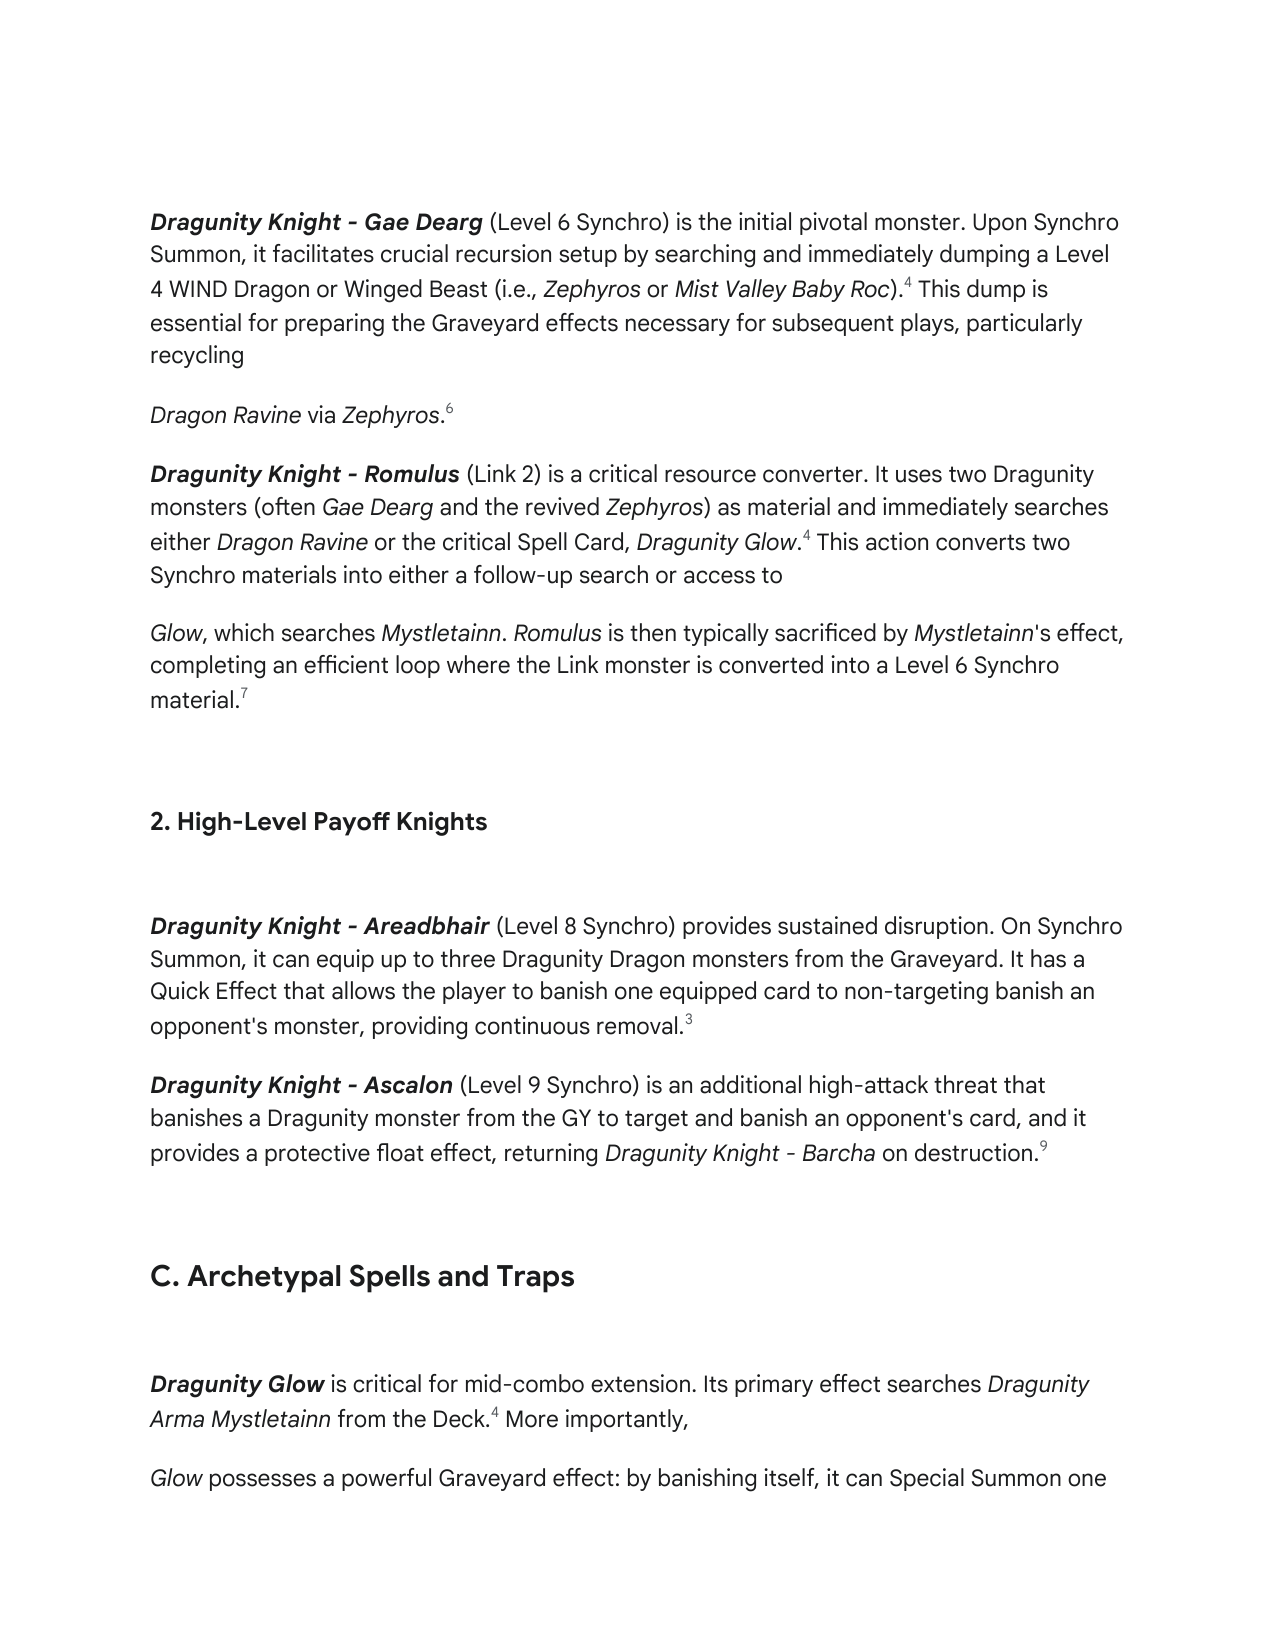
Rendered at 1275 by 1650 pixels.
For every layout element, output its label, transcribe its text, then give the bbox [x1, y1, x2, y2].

text Glow, which searches Mystletainn. Romulus is then typically sacrificed by Mystletainn's effect, completing an efficient loop where the Link monster is converted into a Level 6 Synchro material.7 [150, 619, 1125, 716]
text Dragunity Knight - Ascalon (Level 9 Synchro) is an additional high-attack threat that banishes a Dragunity monster from the GY to target and banish an opponent's card, and it provides a protective float effect, returning Dragunity Knight - Barcha on destruction.9 [150, 1071, 1125, 1168]
text Dragunity Glow is critical for mid-combo extension. Its primary effect searches Dragunity Arma Mystletainn from the Deck.4 More importantly, [150, 1371, 1125, 1435]
subtitle C. Archetypal Spells and Traps [150, 1259, 1125, 1295]
subtitle 2. High-Level Payoff Knights [150, 806, 1125, 837]
text Dragon Ravine via Zephyros.6 [150, 399, 1125, 431]
text Dragunity Knight - Gae Dearg (Level 6 Synchro) is the initial pivotal monster. Upon Synchro Summon, it facilitates crucial recursion setup by searching and immediately dumping a Level 4 WIND Dragon or Winged Beast (i.e., Zephyros or Mist Valley Baby Roc).4 This dump is essential for preparing the Graveyard effects necessary for subsequent plays, particularly recycling [150, 208, 1125, 370]
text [150, 1464, 1125, 1493]
text Dragunity Knight - Romulus (Link 2) is a critical resource converter. It uses two Dragunity monsters (often Gae Dearg and the revived Zephyros) as material and immediately searches either Dragon Ravine or the critical Spell Card, Dragunity Glow.4 This action converts two Synchro materials into either a follow-up search or access to [150, 460, 1125, 590]
text Dragunity Knight - Areadbhair (Level 8 Synchro) provides sustained disruption. On Synchro Summon, it can equip up to three Dragunity Dragon monsters from the Graveyard. It has a Quick Effect that allows the player to banish one equipped card to non-targeting banish an opponent's monster, providing continuous removal.3 [150, 912, 1125, 1042]
